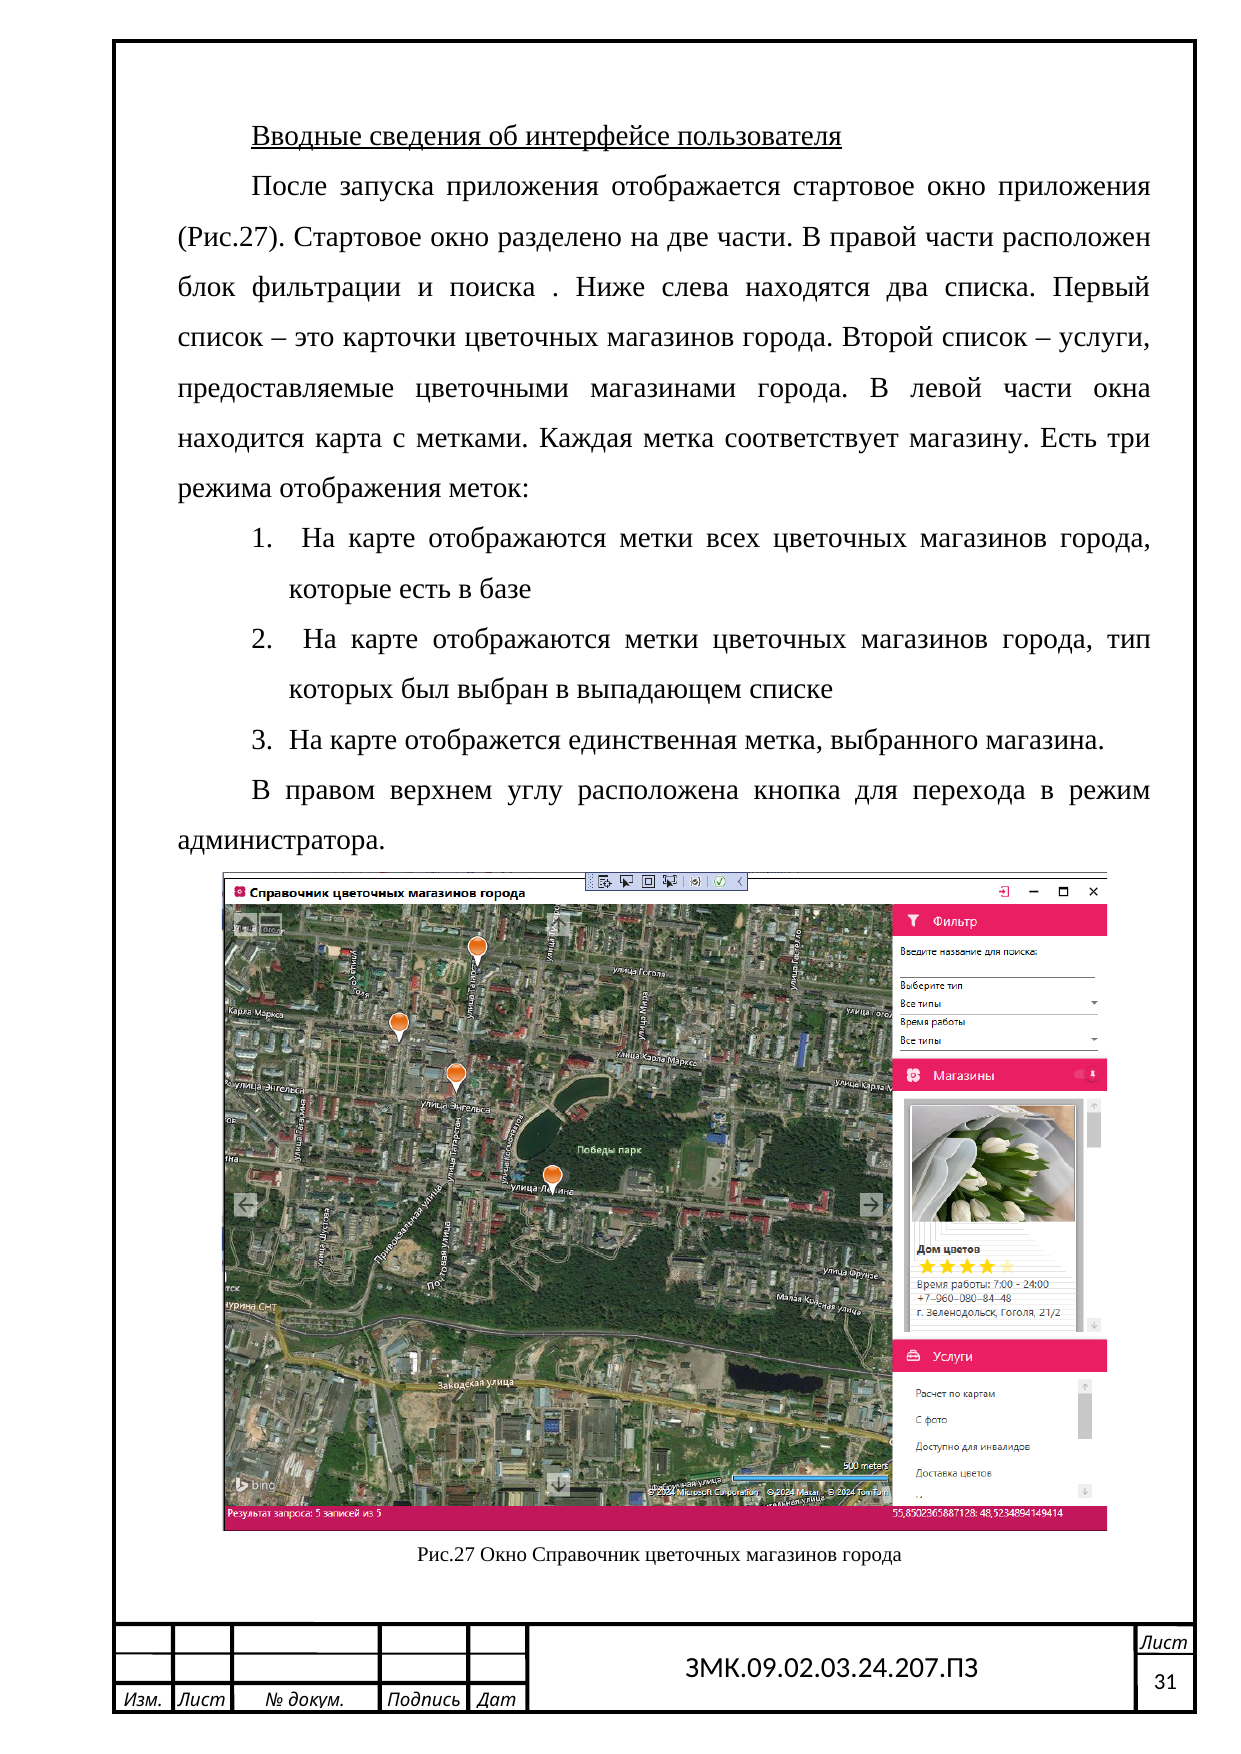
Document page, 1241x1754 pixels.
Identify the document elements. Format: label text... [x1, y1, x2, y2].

text После запуска приложения отображается стартовое окно приложения (Рис.27). Стартовое окно разделено на две части. В правой части расположен блок фильтрации и поиска . Ниже слева находятся два списка. Первый список – это карточки цветочных магазинов города. Второй список – услуги, предоставляемые цветочными магазинами города. В левой части окна находится карта с метками. Каждая метка соответствует магазину. Есть три режима отображения меток: [177, 168, 1152, 504]
text В правом верхнем углу расположена кнопка для перехода в режим администратора. [177, 772, 1152, 856]
text Вводные сведения об интерфейсе пользователя [177, 118, 1152, 152]
text Рис.27 Окно Справочник цветочных магазинов города [177, 1542, 1141, 1566]
list На карте отображется единственная метка, выбранного магазина. [251, 722, 1152, 755]
list На карте отображаются метки всех цветочных магазинов города, которые есть в базе [251, 521, 1152, 604]
list На карте отображаются метки цветочных магазинов города, тип которых был выбран в выпадающем списке [251, 621, 1152, 705]
picture [221, 872, 1108, 1531]
